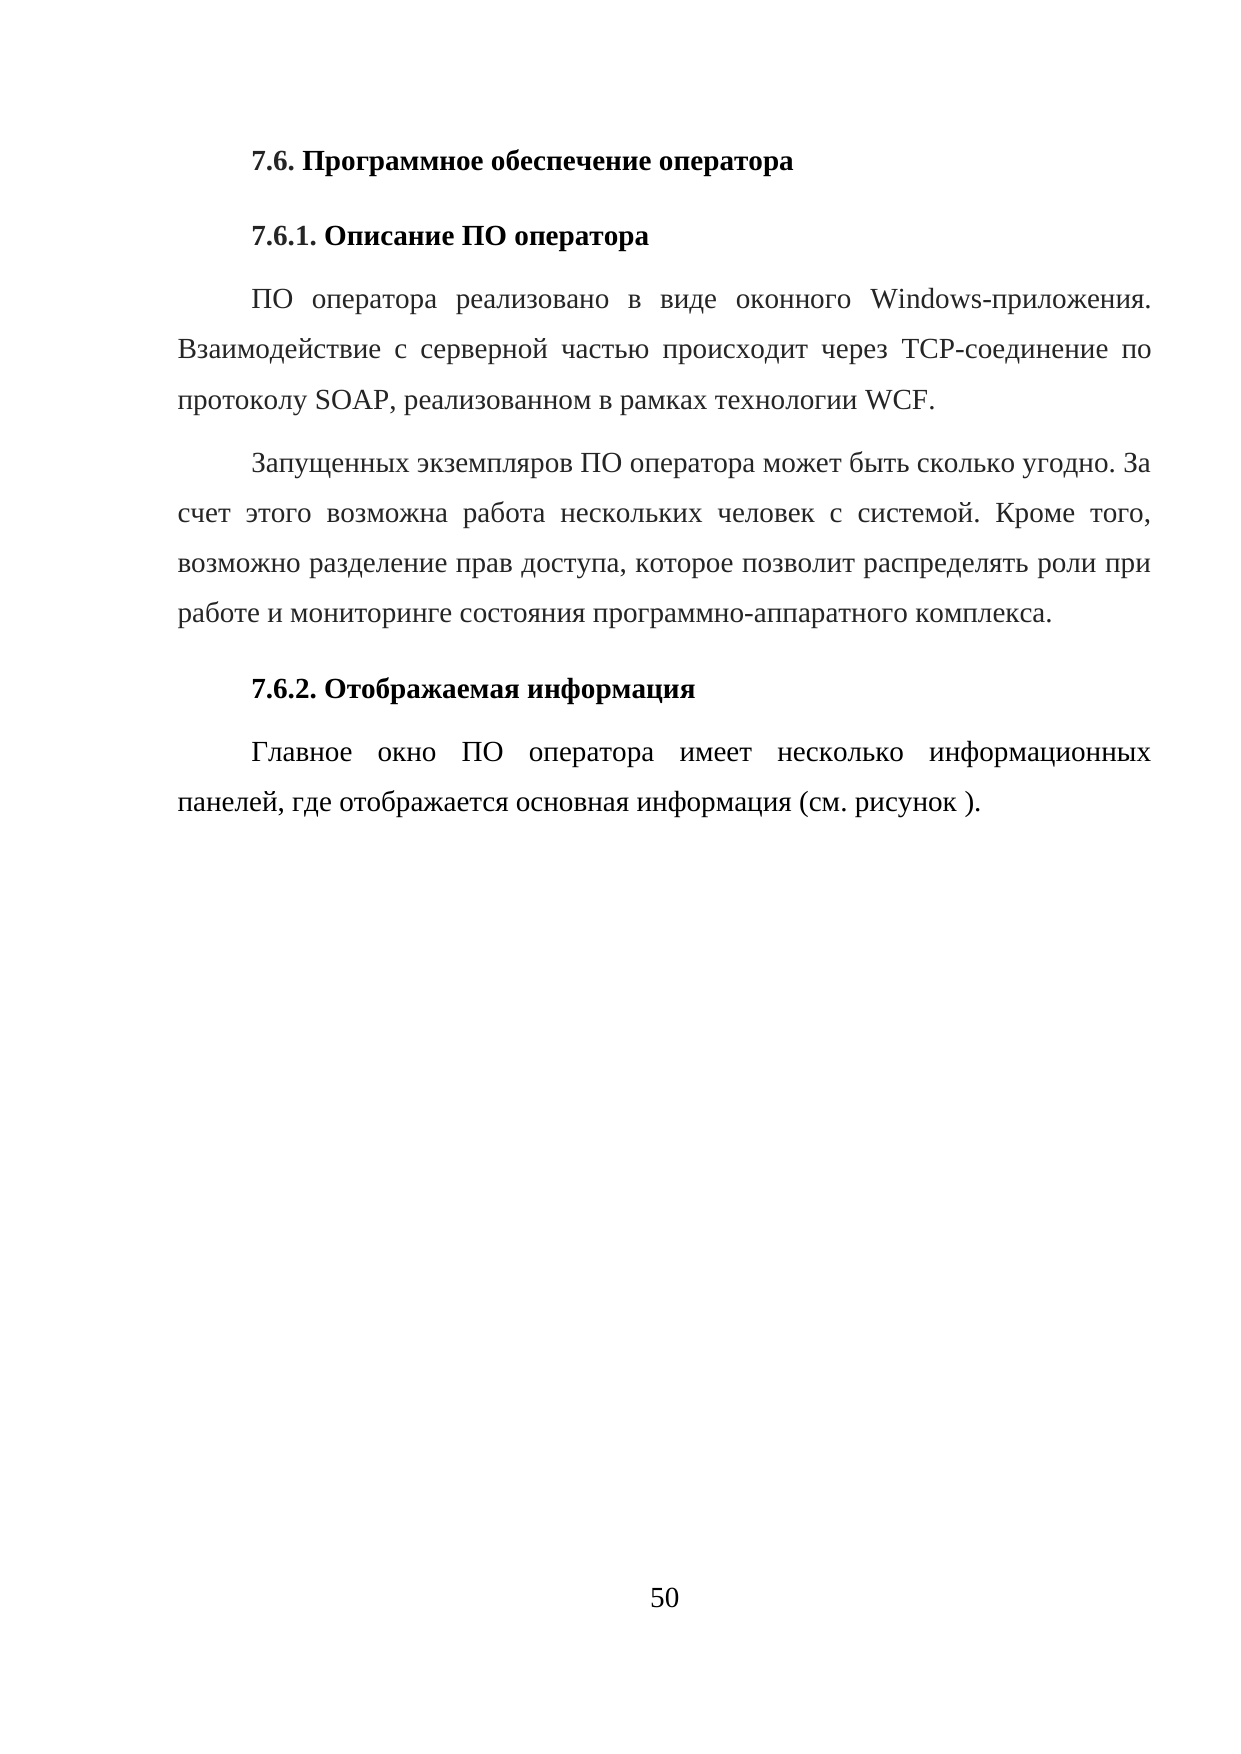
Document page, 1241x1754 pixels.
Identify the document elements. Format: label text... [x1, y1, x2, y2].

subtitle Описание ПО оператора [177, 218, 1152, 252]
subtitle Отображаемая информация [177, 671, 1152, 704]
text Запущенных экземпляров ПО оператора может быть сколько угодно. За счет этого возможна работа нескольких человек с системой. Кроме того, возможно разделение прав доступа, которое позволит распределять роли при работе и мониторинге состояния программно-аппаратного комплекса. [177, 445, 1152, 629]
text Главное окно ПО оператора имеет несколько информационных панелей, где отображается основная информация (см. рисунок 24). [177, 734, 1152, 818]
subtitle Программное обеспечение оператора [177, 143, 1152, 177]
text ПО оператора реализовано в виде оконного Windows-приложения. Взаимодействие с серверной частью происходит через TCP-соединение по протоколу SOAP, реализованном в рамках технологии WCF. [177, 281, 1152, 415]
